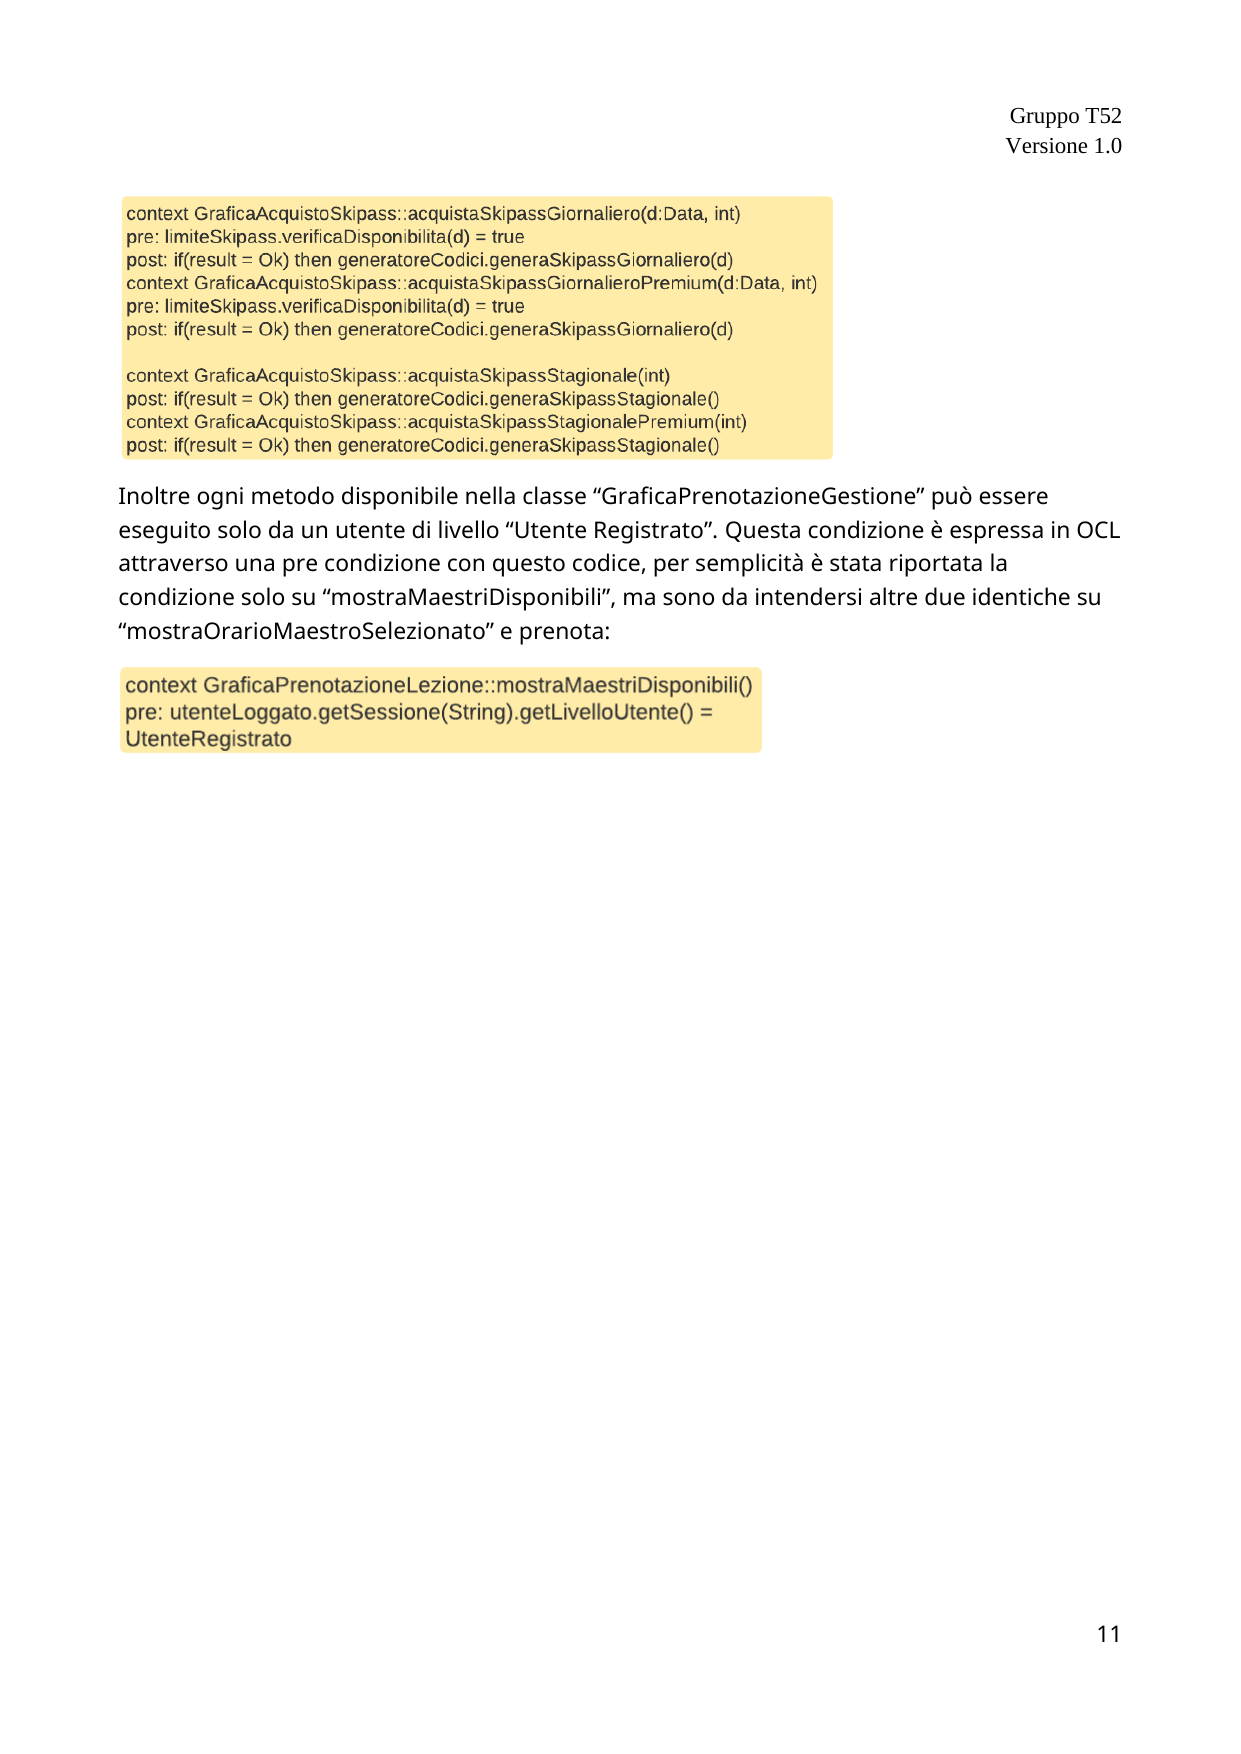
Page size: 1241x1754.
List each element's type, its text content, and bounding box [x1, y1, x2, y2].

picture [118, 665, 764, 755]
picture [118, 193, 835, 461]
text Inoltre ogni metodo disponibile nella classe “GraficaPrenotazioneGestione” può essere eseguito solo da un utente di livello “Utente Registrato”. Questa condizione è espressa in OCL attraverso una pre condizione con questo codice, per semplicità è stata riportata la condizione solo su “mostraMaestriDisponibili”, ma sono da intendersi altre due identiche su “mostraOrarioMaestroSelezionato” e prenota: [118, 480, 1122, 646]
